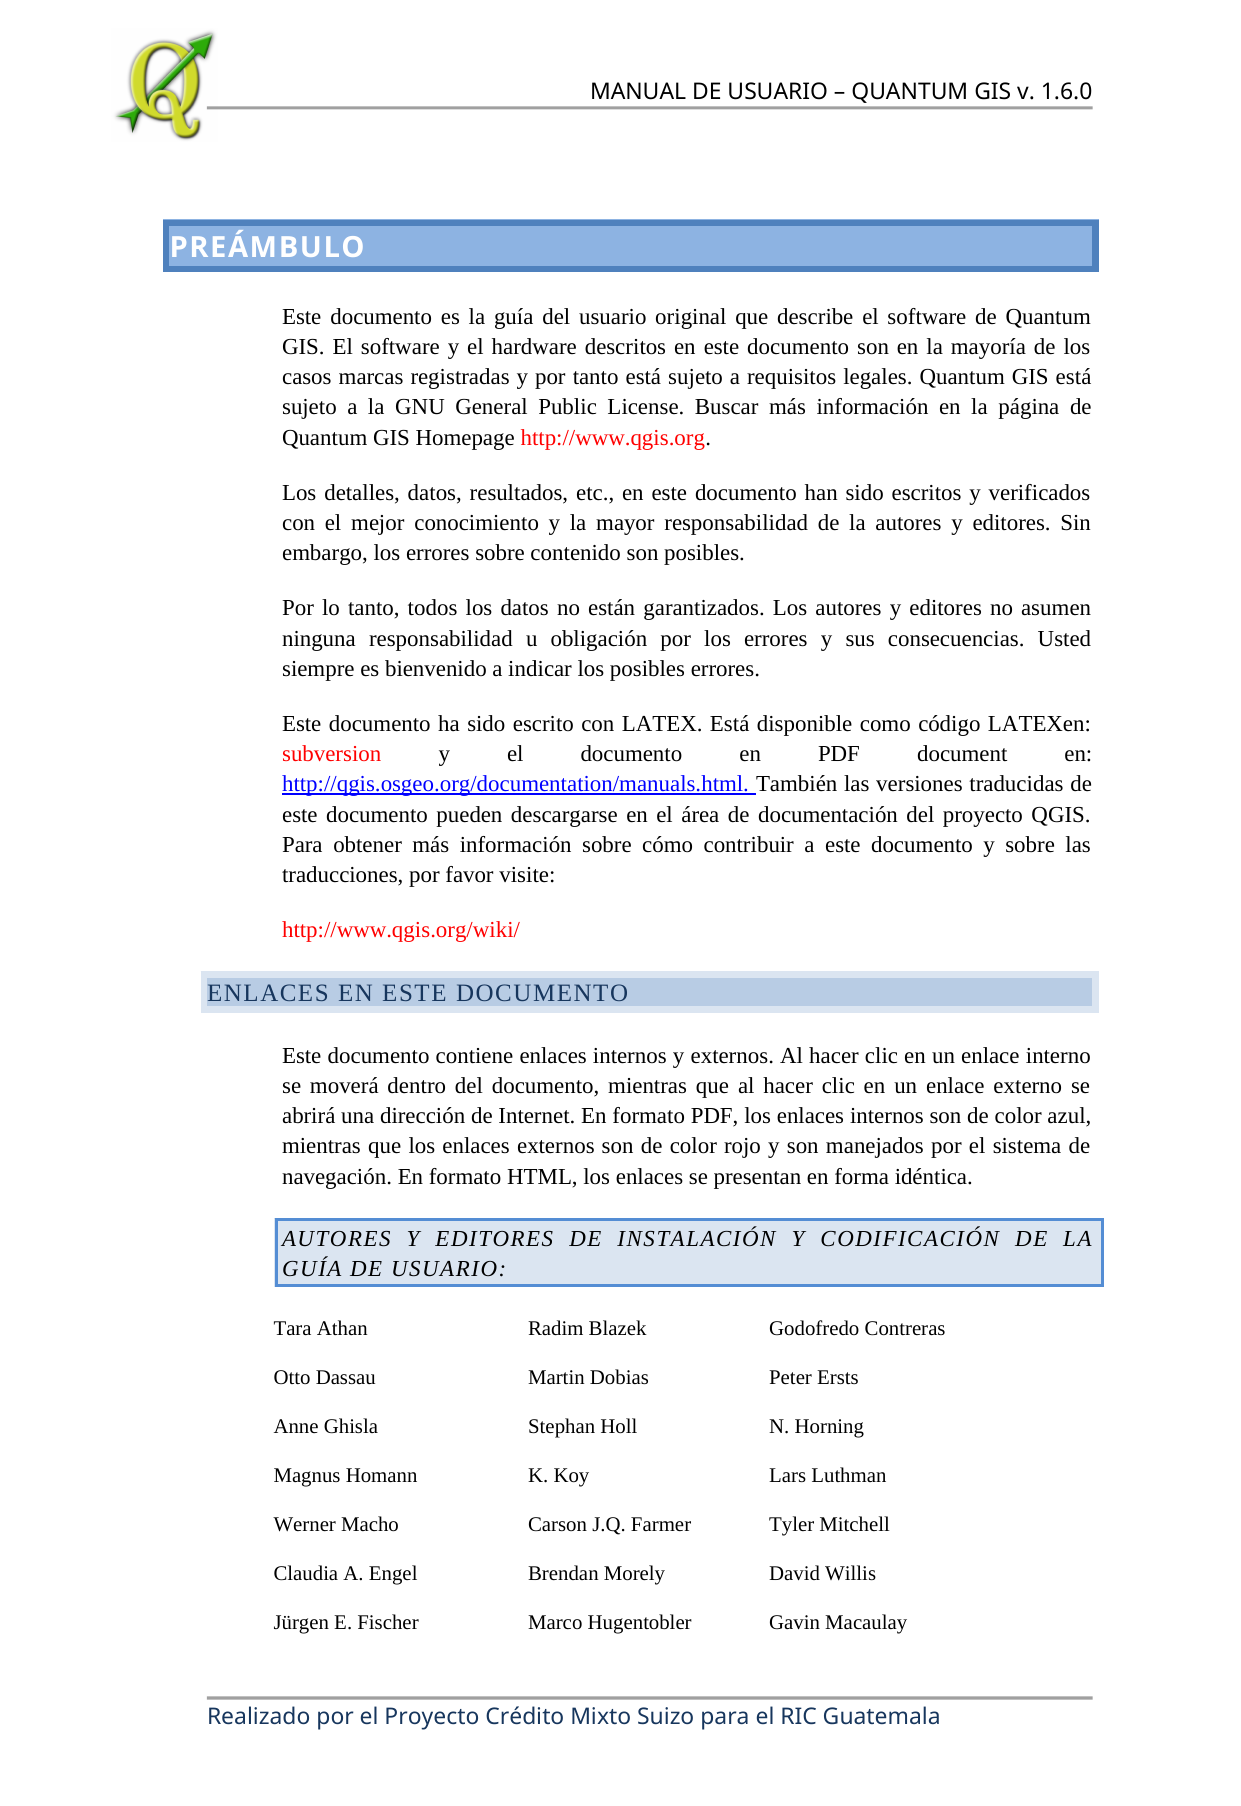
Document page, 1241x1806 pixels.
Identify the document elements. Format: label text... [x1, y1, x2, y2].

text Los detalles, datos, resultados, etc., en este documento han sido escritos y verificados con el mejor conocimiento y la mayor responsabilidad de la autores y editores. Sin embargo, los errores sobre contenido son posibles. [282, 479, 1092, 566]
text AUTORES Y EDITORES DE INSTALACIÓN Y CODIfiCACIÓN DE LA GUÍA DE USUARIO: [278, 1221, 1101, 1284]
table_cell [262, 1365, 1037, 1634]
text Preámbulo [169, 226, 1092, 266]
text Enlaces en este documento [207, 978, 1092, 1006]
text http://www.qgis.org/wiki/ [282, 916, 1092, 943]
text Este documento ha sido escrito con LATEX. Está disponible como código LATEXen: subversion y el documento en PDF document en: http://qgis.osgeo.org/documentation/manuals.html. También las versiones traducidas de este documento pueden descargarse en el área de documentación del proyecto QGIS. Para obtener más información sobre cómo contribuir a este documento y sobre las traducciones, por favor visite: [282, 710, 1092, 887]
text Este documento contiene enlaces internos y externos. Al hacer clic en un enlace interno se moverá dentro del documento, mientras que al hacer clic en un enlace externo se abrirá una dirección de Internet. En formato PDF, los enlaces internos son de color azul, mientras que los enlaces externos son de color rojo y son manejados por el sistema de navegación. En formato HTML, los enlaces se presentan en forma idéntica. [282, 1042, 1092, 1189]
text Por lo tanto, todos los datos no están garantizados. Los autores y editores no asumen ninguna responsabilidad u obligación por los errores y sus consecuencias. Usted siempre es bienvenido a indicar los posibles errores. [282, 594, 1092, 681]
picture [111, 28, 218, 142]
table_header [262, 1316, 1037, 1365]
text Este documento es la guía del usuario original que describe el software de Quantum GIS. El software y el hardware descritos en este documento son en la mayoría de los casos marcas registradas y por tanto está sujeto a requisitos legales. Quantum GIS está sujeto a la GNU General Public License. Buscar más información en la página de Quantum GIS Homepage http://www.qgis.org. [282, 303, 1092, 450]
